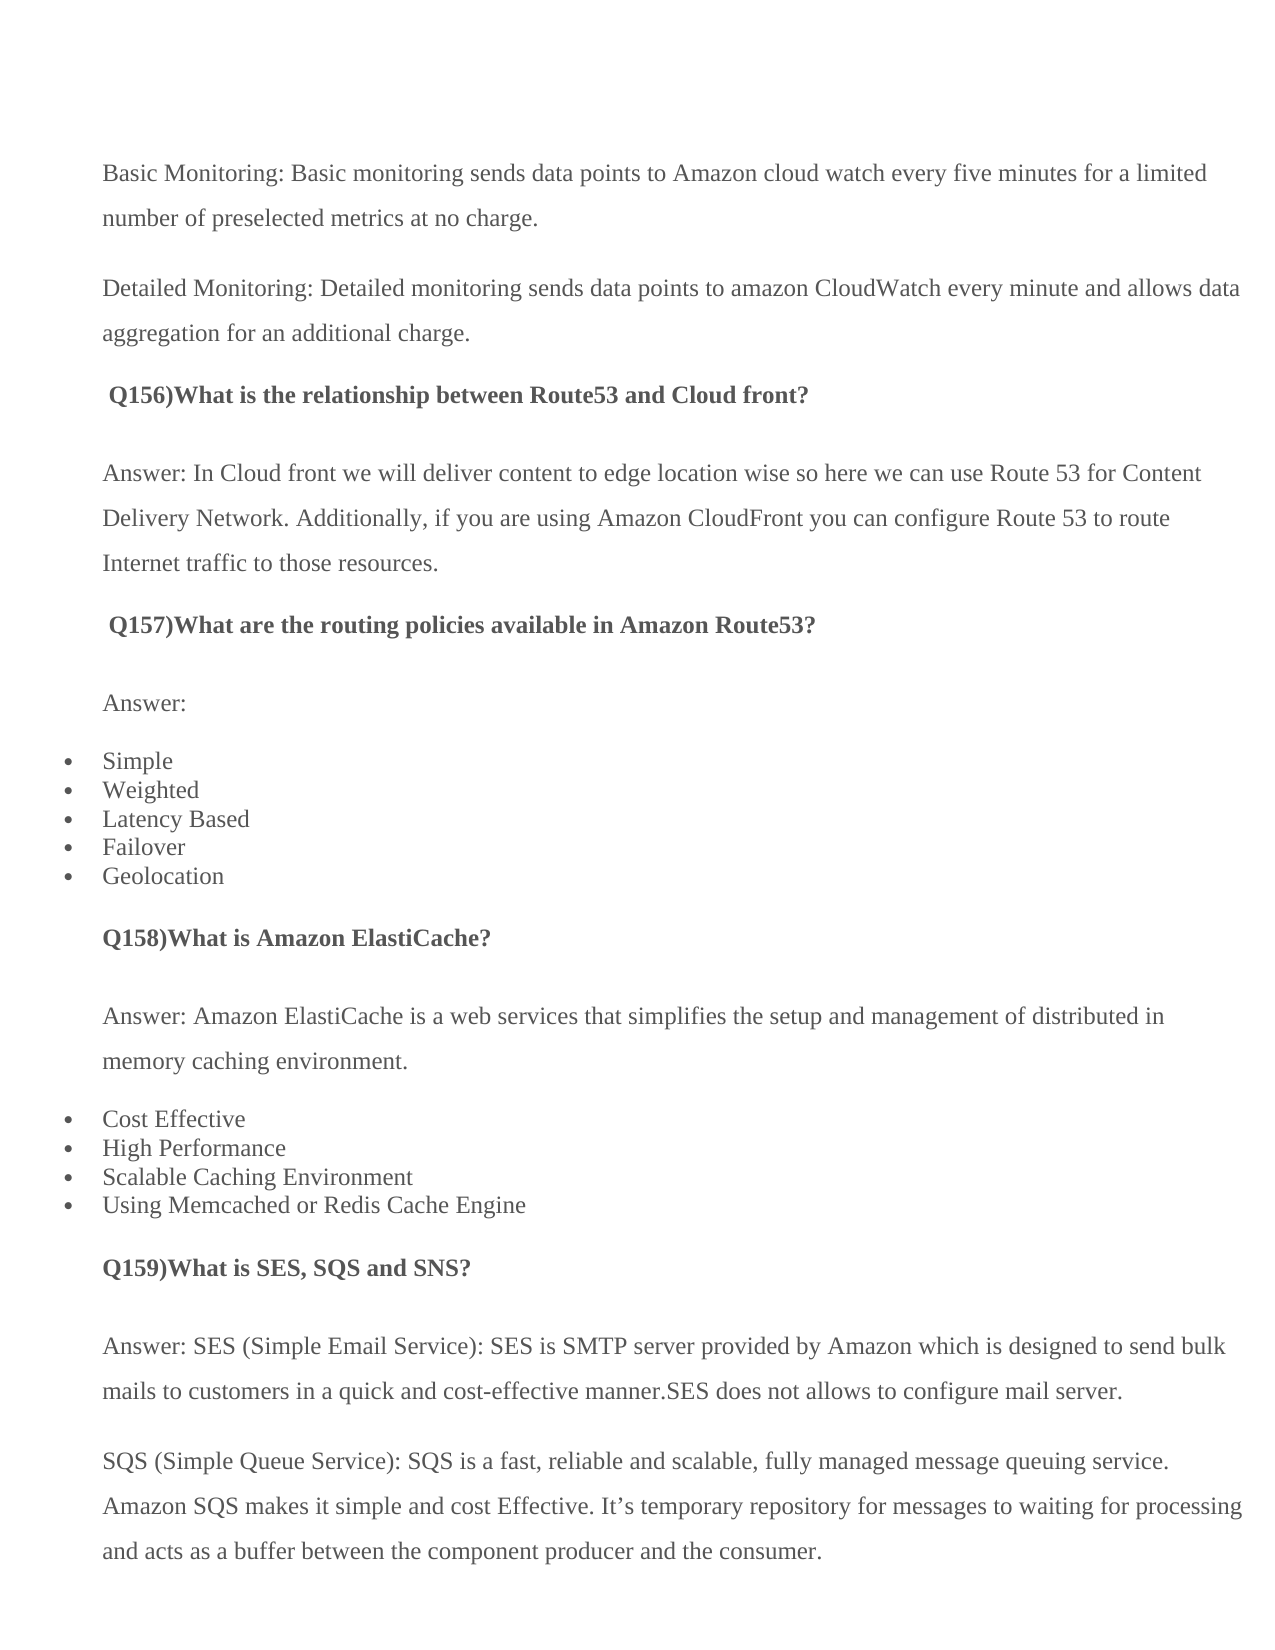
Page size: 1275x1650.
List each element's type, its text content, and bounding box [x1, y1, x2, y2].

text Answer: In Cloud front we will deliver content to edge location wise so here we can use Route 53 for Content Delivery Network. Additionally, if you are using Amazon CloudFront you can configure Route 53 to route Internet traffic to those resources. [102, 442, 1254, 577]
text Answer: [102, 672, 1254, 717]
text Answer: Amazon ElastiCache is a web services that simplifies the setup and management of distributed in memory caching environment. [102, 985, 1254, 1075]
text Detailed Monitoring: Detailed monitoring sends data points to amazon CloudWatch every minute and allows data aggregation for an additional charge. [102, 257, 1254, 347]
subtitle Q158)What is Amazon ElastiCache? [102, 923, 1254, 952]
list Simple [64, 746, 1254, 775]
list Latency Based [64, 804, 1254, 832]
list Failover [64, 832, 1254, 861]
list Cost Effective [64, 1104, 1254, 1133]
subtitle Q156)What is the relationship between Route53 and Cloud front? [102, 380, 1254, 409]
text SQS (Simple Queue Service): SQS is a fast, reliable and scalable, fully managed message queuing service. Amazon SQS makes it simple and cost Effective. It’s temporary repository for messages to waiting for processing and acts as a buffer between the component producer and the consumer. [102, 1429, 1254, 1564]
subtitle Q157)What are the routing policies available in Amazon Route53? [102, 610, 1254, 639]
subtitle Q159)What is SES, SQS and SNS? [102, 1253, 1254, 1281]
text Basic Monitoring: Basic monitoring sends data points to Amazon cloud watch every five minutes for a limited number of preselected metrics at no charge. [102, 142, 1254, 232]
text Answer: SES (Simple Email Service): SES is SMTP server provided by Amazon which is designed to send bulk mails to customers in a quick and cost-effective manner.SES does not allows to configure mail server. [102, 1314, 1254, 1404]
list High Performance [64, 1133, 1254, 1162]
list Scalable Caching Environment [64, 1162, 1254, 1191]
list Geolocation [64, 861, 1254, 890]
list Using Memcached or Redis Cache Engine [64, 1191, 1254, 1219]
list Weighted [64, 775, 1254, 804]
